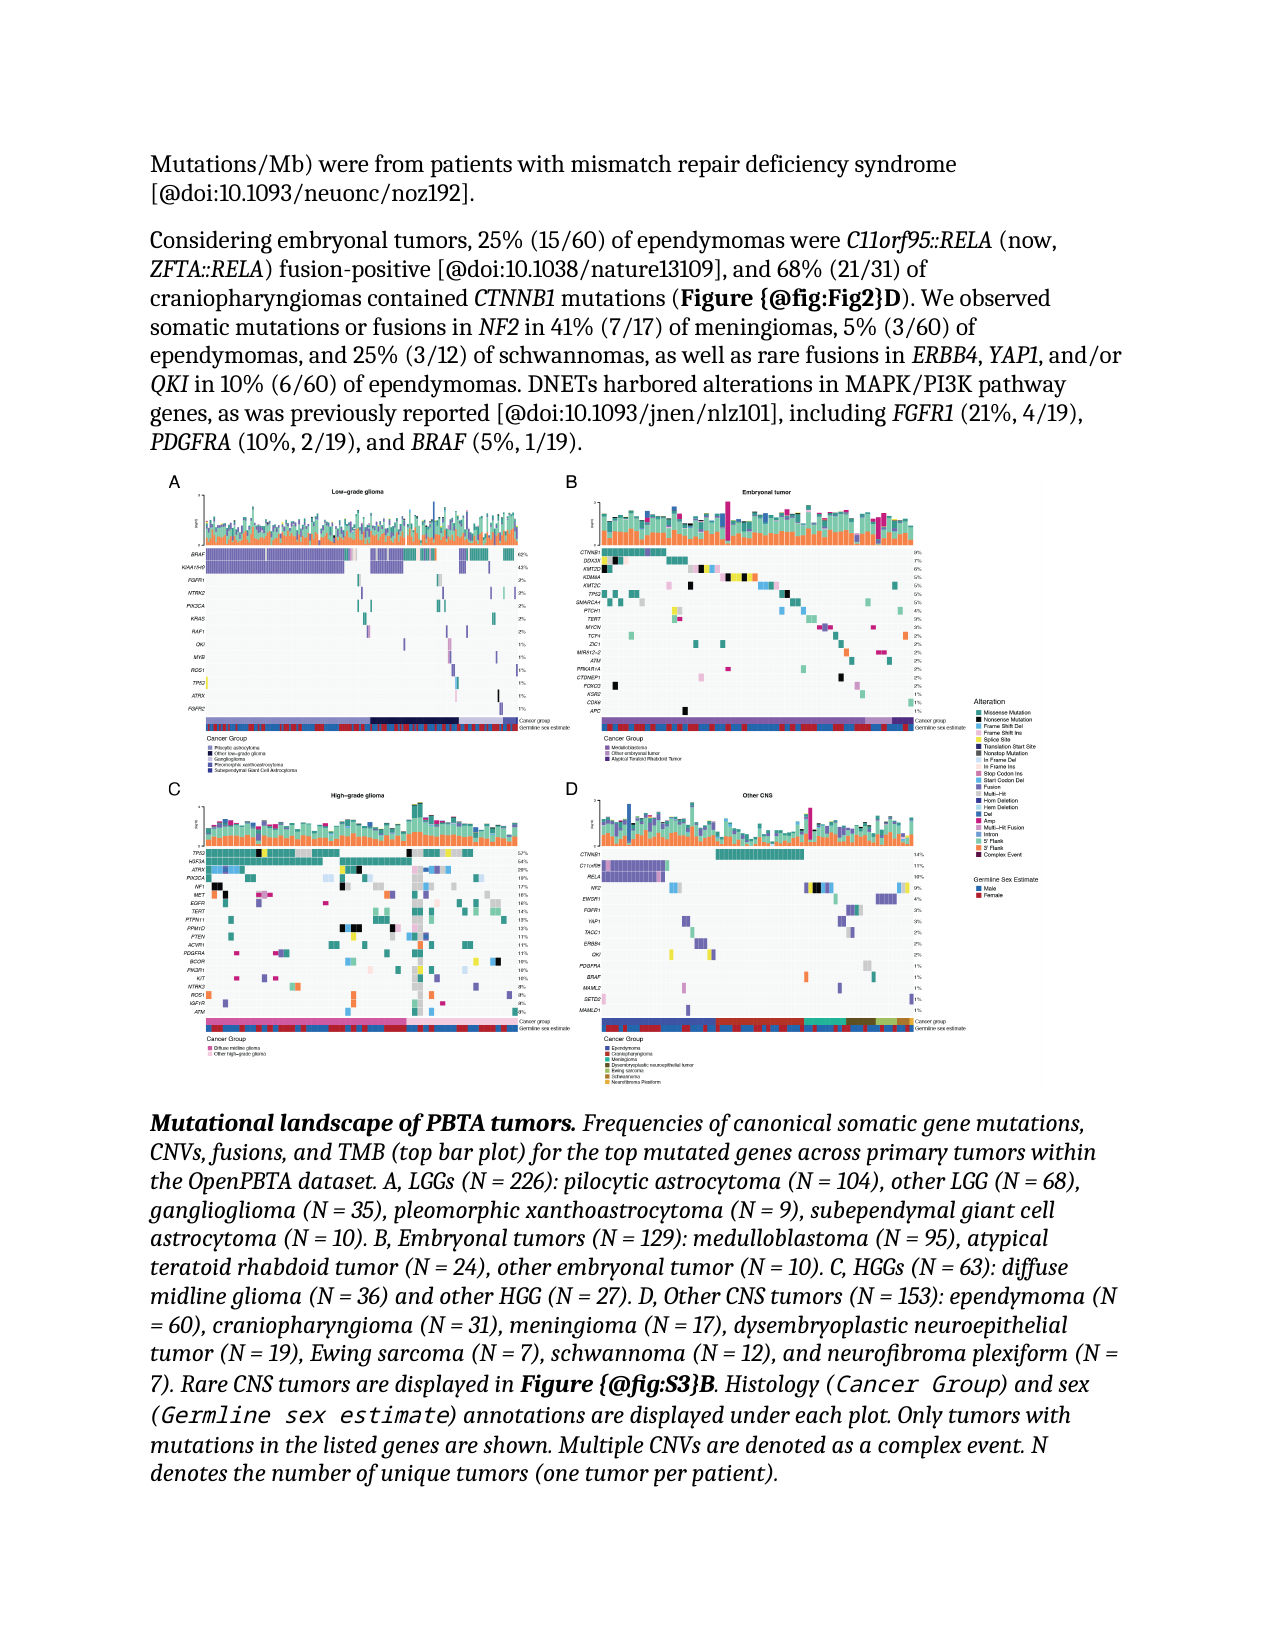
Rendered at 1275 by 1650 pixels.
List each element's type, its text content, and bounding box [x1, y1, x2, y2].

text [150, 150, 1125, 207]
text Considering embryonal tumors, 25% (15/60) of ependymomas were C11orf95::RELA (now, ZFTA::RELA) fusion-positive [@doi:10.1038/nature13109], and 68% (21/31) of craniopharyngiomas contained CTNNB1 mutations (Figure {@fig:Fig2}D). We observed somatic mutations or fusions in NF2 in 41% (7/17) of meningiomas, 5% (3/60) of ependymomas, and 25% (3/12) of schwannomas, as well as rare fusions in ERBB4, YAP1, and/or QKI in 10% (6/60) of ependymomas. DNETs harbored alterations in MAPK/PI3K pathway genes, as was previously reported [@doi:10.1093/jnen/nlz101], including FGFR1 (21%, 4/19), PDGFRA (10%, 2/19), and BRAF (5%, 1/19). [150, 226, 1125, 456]
text Mutational landscape of PBTA tumors. Frequencies of canonical somatic gene mutations, CNVs, fusions, and TMB (top bar plot) for the top mutated genes across primary tumors within the OpenPBTA dataset. A, LGGs (N = 226): pilocytic astrocytoma (N = 104), other LGG (N = 68), ganglioglioma (N = 35), pleomorphic xanthoastrocytoma (N = 9), subependymal giant cell astrocytoma (N = 10). B, Embryonal tumors (N = 129): medulloblastoma (N = 95), atypical teratoid rhabdoid tumor (N = 24), other embryonal tumor (N = 10). C, HGGs (N = 63): diffuse midline glioma (N = 36) and other HGG (N = 27). D, Other CNS tumors (N = 153): ependymoma (N = 60), craniopharyngioma (N = 31), meningioma (N = 17), dysembryoplastic neuroepithelial tumor (N = 19), Ewing sarcoma (N = 7), schwannoma (N = 12), and neurofibroma plexiform (N = 7). Rare CNS tumors are displayed in Figure {@fig:S3}B. Histology (Cancer Group) and sex (Germline sex estimate) annotations are displayed under each plot. Only tumors with mutations in the listed genes are shown. Multiple CNVs are denoted as a complex event. N denotes the number of unique tumors (one tumor per patient). [150, 1109, 1125, 1488]
picture [168, 475, 1044, 1089]
